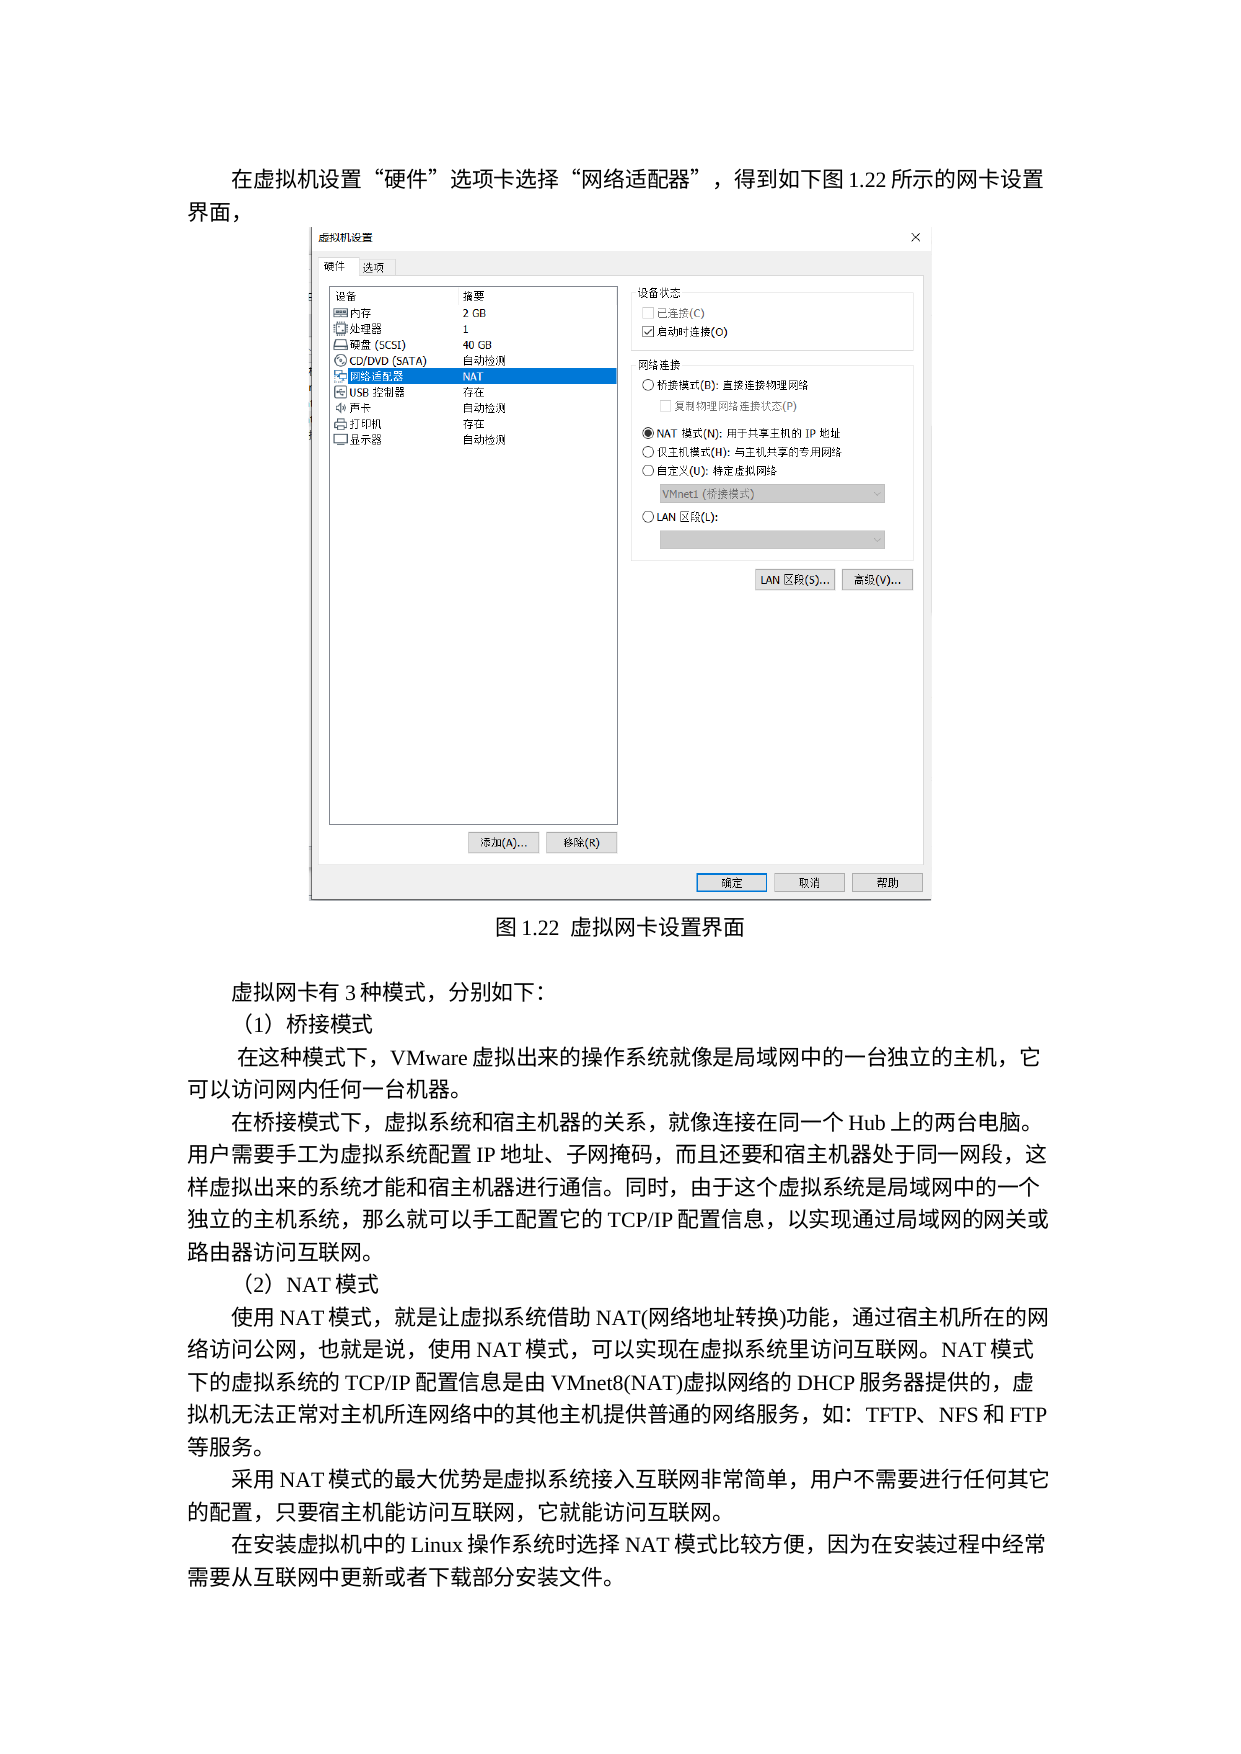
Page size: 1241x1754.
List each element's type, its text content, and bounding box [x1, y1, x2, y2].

text 在这种模式下，VMware虚拟出来的操作系统就像是局域网中的一台独立的主机，它可以访问网内任何一台机器。 [187, 1039, 1053, 1104]
text 在安装虚拟机中的Linux操作系统时选择NAT模式比较方便，因为在安装过程中经常需要从互联网中更新或者下载部分安装文件。 [187, 1527, 1053, 1592]
text 使用NAT模式，就是让虚拟系统借助NAT(网络地址转换)功能，通过宿主机所在的网络访问公网，也就是说，使用NAT模式，可以实现在虚拟系统里访问互联网。NAT模式下的虚拟系统的TCP/IP配置信息是由VMnet8(NAT)虚拟网络的DHCP服务器提供的，虚拟机无法正常对主机所连网络中的其他主机提供普通的网络服务，如：TFTP、NFS和FTP等服务。 [187, 1299, 1053, 1462]
text 在虚拟机设置“硬件”选项卡选择“网络适配器”，得到如下图1.22所示的网卡设置界面， [187, 162, 1053, 227]
text （2）NAT模式 [187, 1267, 1053, 1299]
picture [308, 227, 932, 901]
text （1）桥接模式 [187, 1007, 1053, 1039]
text 虚拟网卡有3种模式，分别如下： [187, 974, 1053, 1007]
text 在桥接模式下，虚拟系统和宿主机器的关系，就像连接在同一个Hub上的两台电脑。用户需要手工为虚拟系统配置IP地址、子网掩码，而且还要和宿主机器处于同一网段，这样虚拟出来的系统才能和宿主机器进行通信。同时，由于这个虚拟系统是局域网中的一个独立的主机系统，那么就可以手工配置它的TCP/IP配置信息，以实现通过局域网的网关或路由器访问互联网。 [187, 1104, 1053, 1267]
text 采用NAT模式的最大优势是虚拟系统接入互联网非常简单，用户不需要进行任何其它的配置，只要宿主机能访问互联网，它就能访问互联网。 [187, 1462, 1053, 1527]
text 图1.22 虚拟网卡设置界面 [187, 909, 1053, 942]
